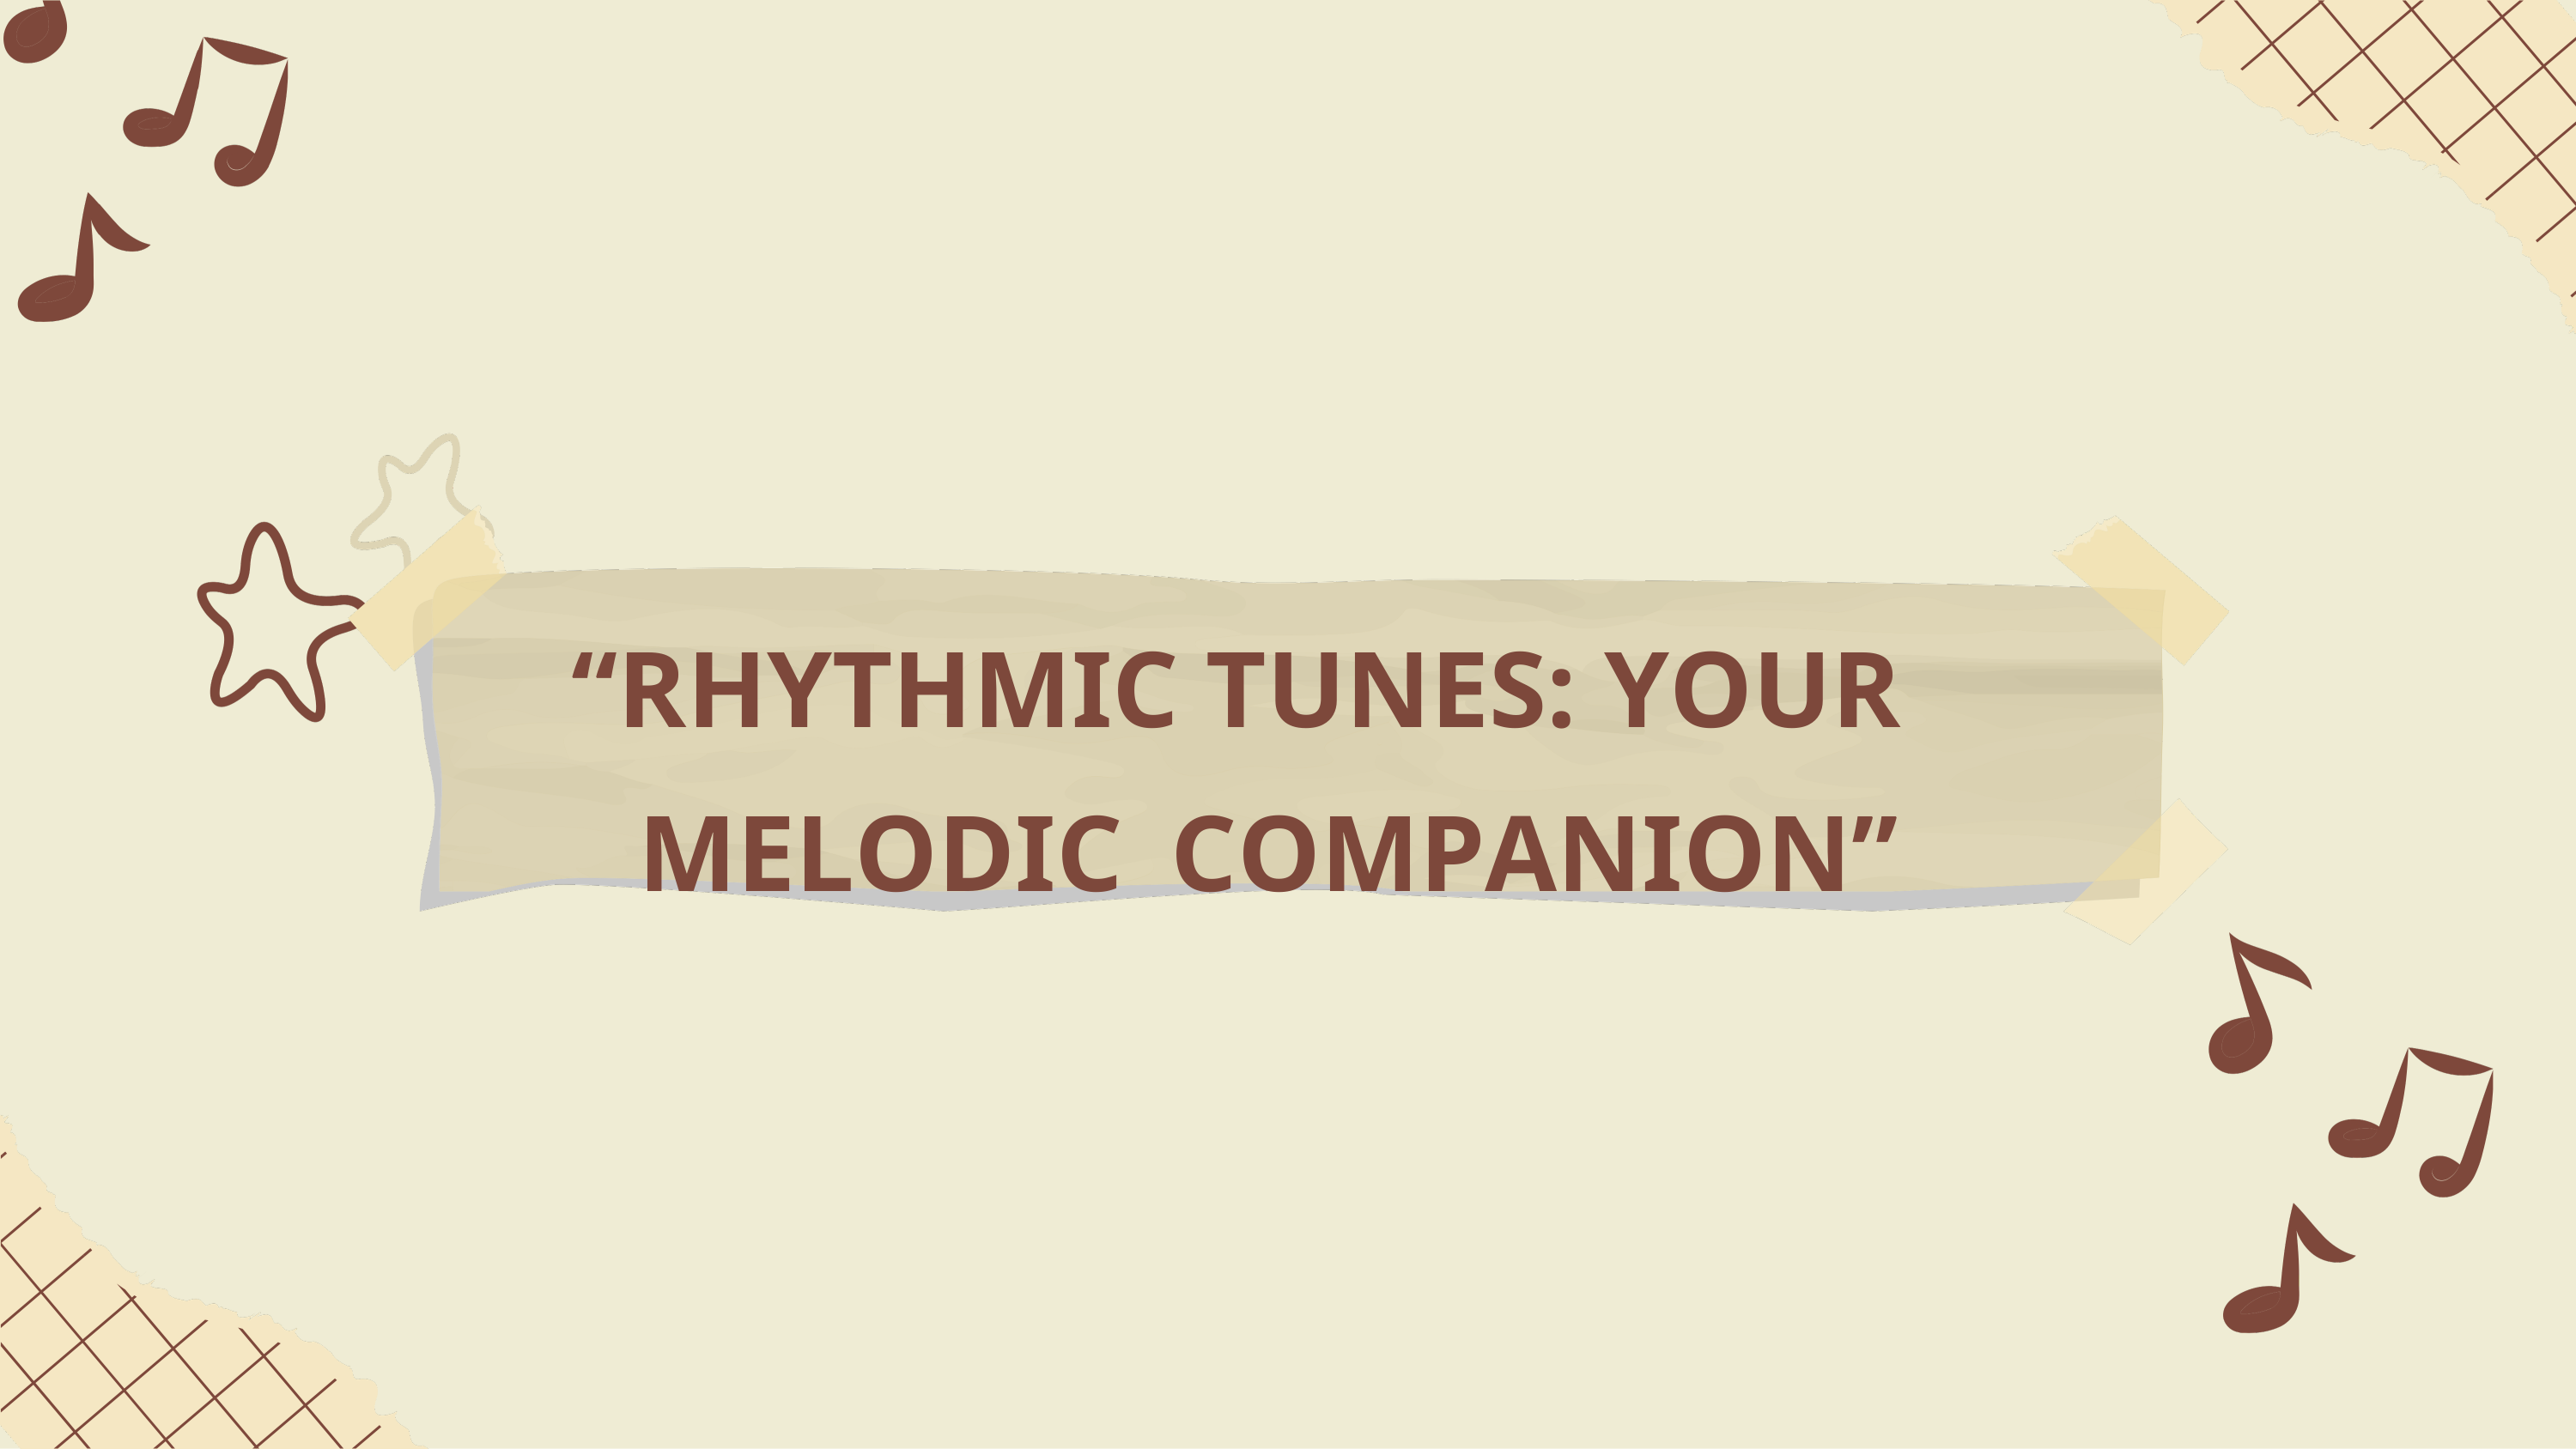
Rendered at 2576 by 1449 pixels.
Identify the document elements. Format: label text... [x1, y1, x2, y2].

picture [0, 0, 2576, 1449]
text “RHYTHMIC TUNES: YOUR MELODIC COMPANION” [571, 615, 2158, 922]
